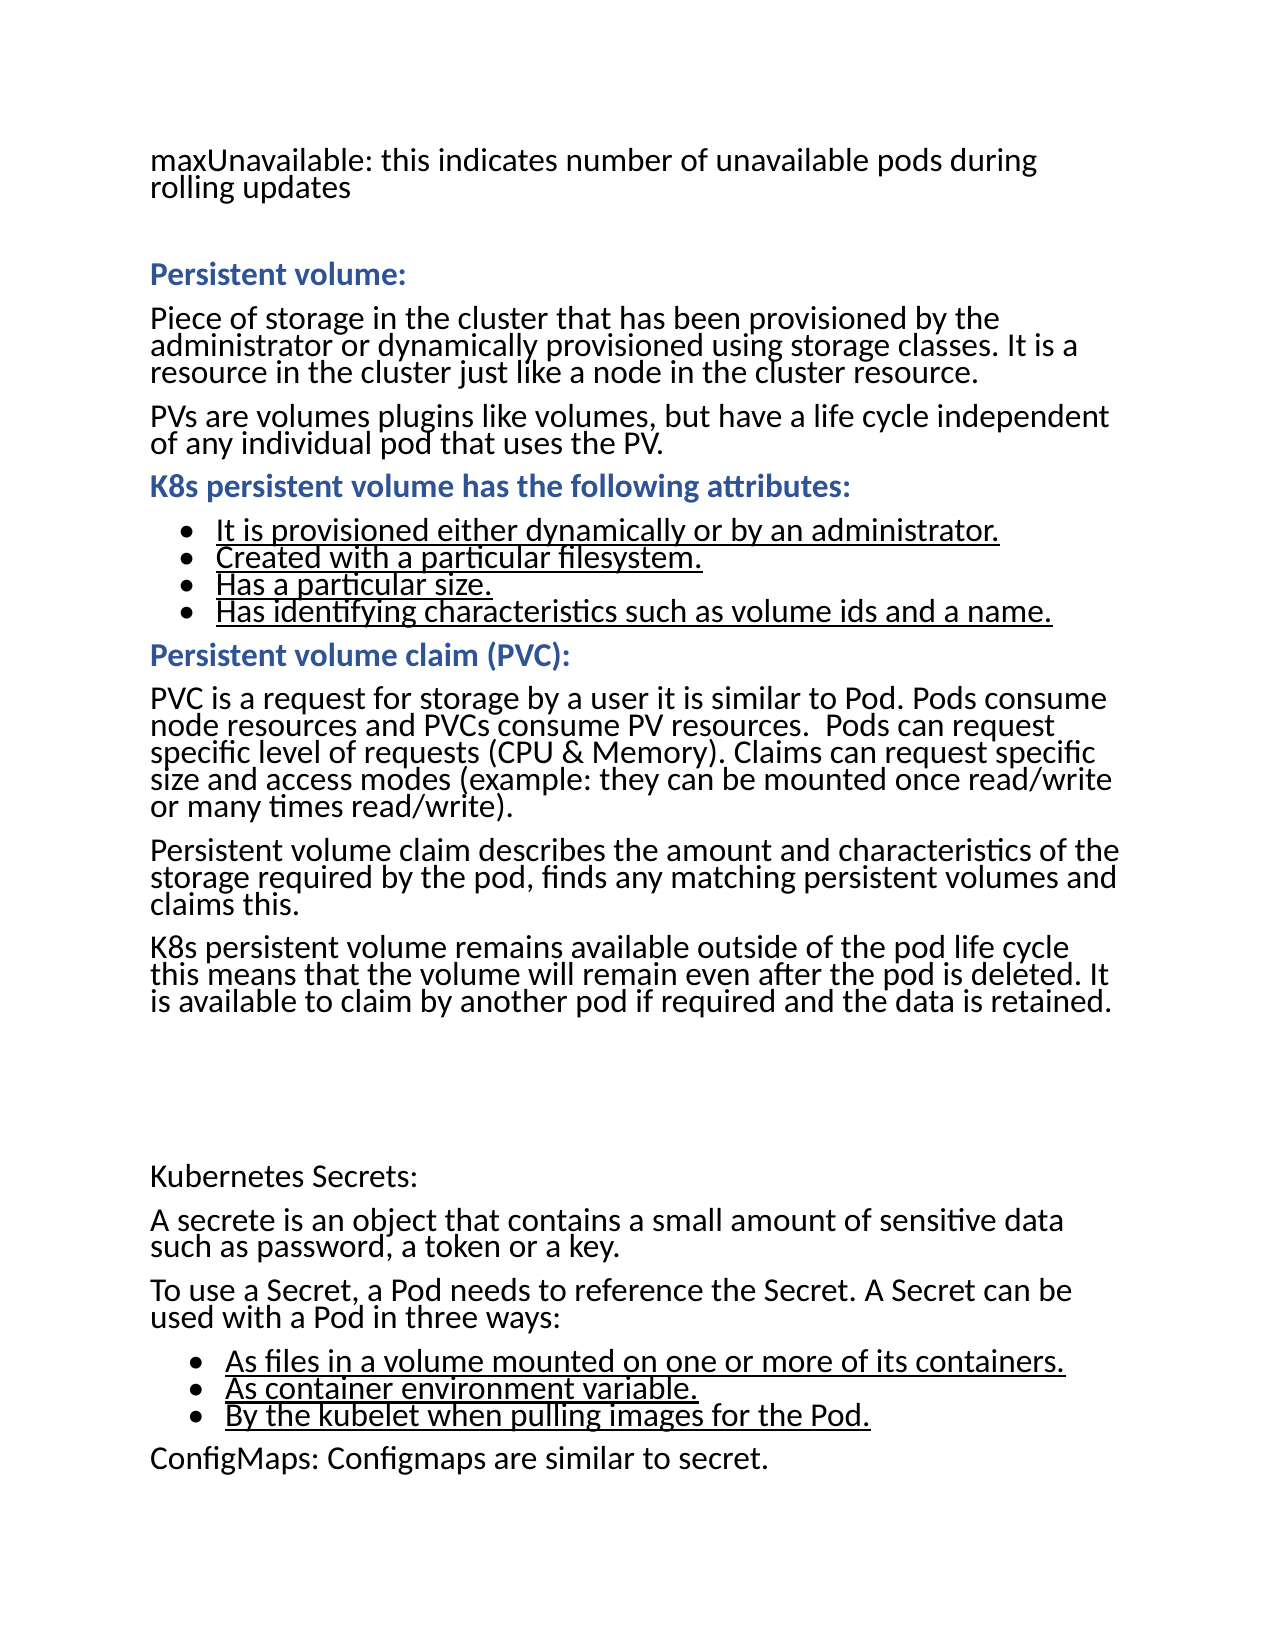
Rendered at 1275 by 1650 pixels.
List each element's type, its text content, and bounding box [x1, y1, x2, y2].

text Piece of storage in the cluster that has been provisioned by the administrator or dynamically provisioned using storage classes. It is a resource in the cluster just like a node in the cluster resource. [150, 308, 1125, 389]
list Has identifying characteristics such as volume ids and a name. [356, 601, 1125, 628]
text PVC is a request for storage by a user it is similar to Pod. Pods consume node resources and PVCs consume PV resources. Pods can request specific level of requests (CPU & Memory). Claims can request specific size and access modes (example: they can be mounted once read/write or many times read/write). [150, 688, 1125, 823]
text K8s persistent volume remains available outside of the pod life cycle this means that the volume will remain even after the pod is deleted. It is available to claim by another pod if required and the data is retained. [150, 937, 1125, 1018]
text To use a Secret, a Pod needs to reference the Secret. A Secret can be used with a Pod in three ways: [150, 1280, 1125, 1334]
text Persistent volume claim (PVC): [555, 644, 1125, 671]
list It is provisioned either dynamically or by an administrator. [178, 520, 1125, 547]
text Persistent volume: [150, 264, 1125, 291]
list As container environment variable. [187, 1378, 1125, 1404]
text K8s persistent volume has the following attributes: [150, 476, 1125, 503]
list Has a particular size. [178, 574, 1125, 601]
list By the kubelet when pulling images for the Pod. [187, 1404, 1125, 1432]
list As files in a volume mounted on one or more of its containers. [187, 1351, 1125, 1378]
list Created with a particular filesystem. [178, 547, 1125, 574]
text ConfigMaps: Configmaps are similar to secret. [150, 1448, 1125, 1475]
text Persistent volume claim describes the amount and characteristics of the storage required by the pod, finds any matching persistent volumes and claims this. [150, 839, 1125, 921]
text A secrete is an object that contains a small amount of sensitive data such as password, a token or a key. [150, 1209, 1125, 1263]
text Persistent volume claim (PVC): [150, 644, 492, 671]
text PVs are volumes plugins like volumes, but have a life cycle independent of any individual pod that uses the PV. [150, 406, 1125, 459]
list Has identifying characteristics such as volume ids and a name. [178, 601, 407, 628]
text maxUnavailable: this indicates number of unavailable pods during rolling updates [150, 150, 1125, 204]
text Kubernetes Secrets: [150, 1166, 1125, 1193]
